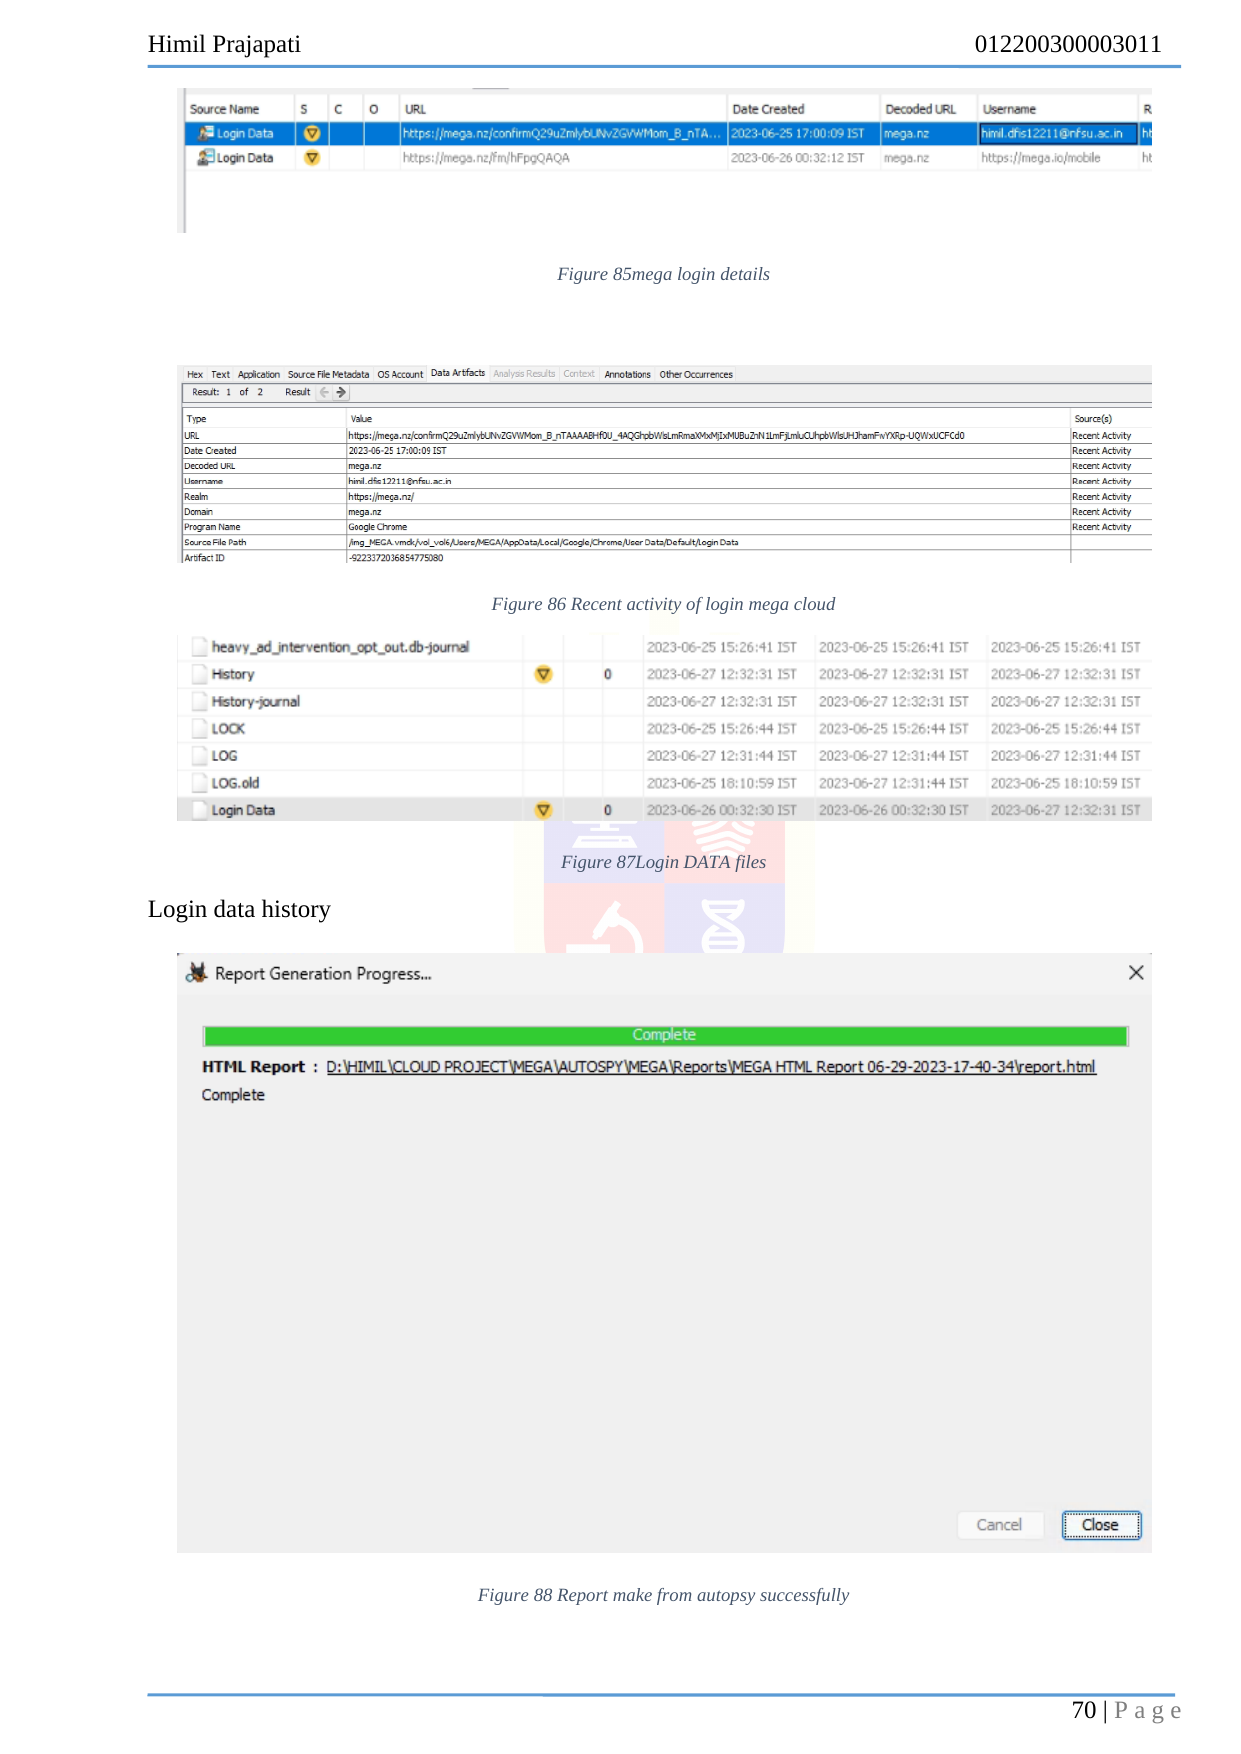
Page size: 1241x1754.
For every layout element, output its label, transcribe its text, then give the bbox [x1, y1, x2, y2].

picture [177, 88, 1152, 233]
text Login data history [148, 894, 1181, 922]
picture [177, 635, 1152, 821]
picture [177, 953, 1152, 1553]
picture [177, 365, 1152, 563]
